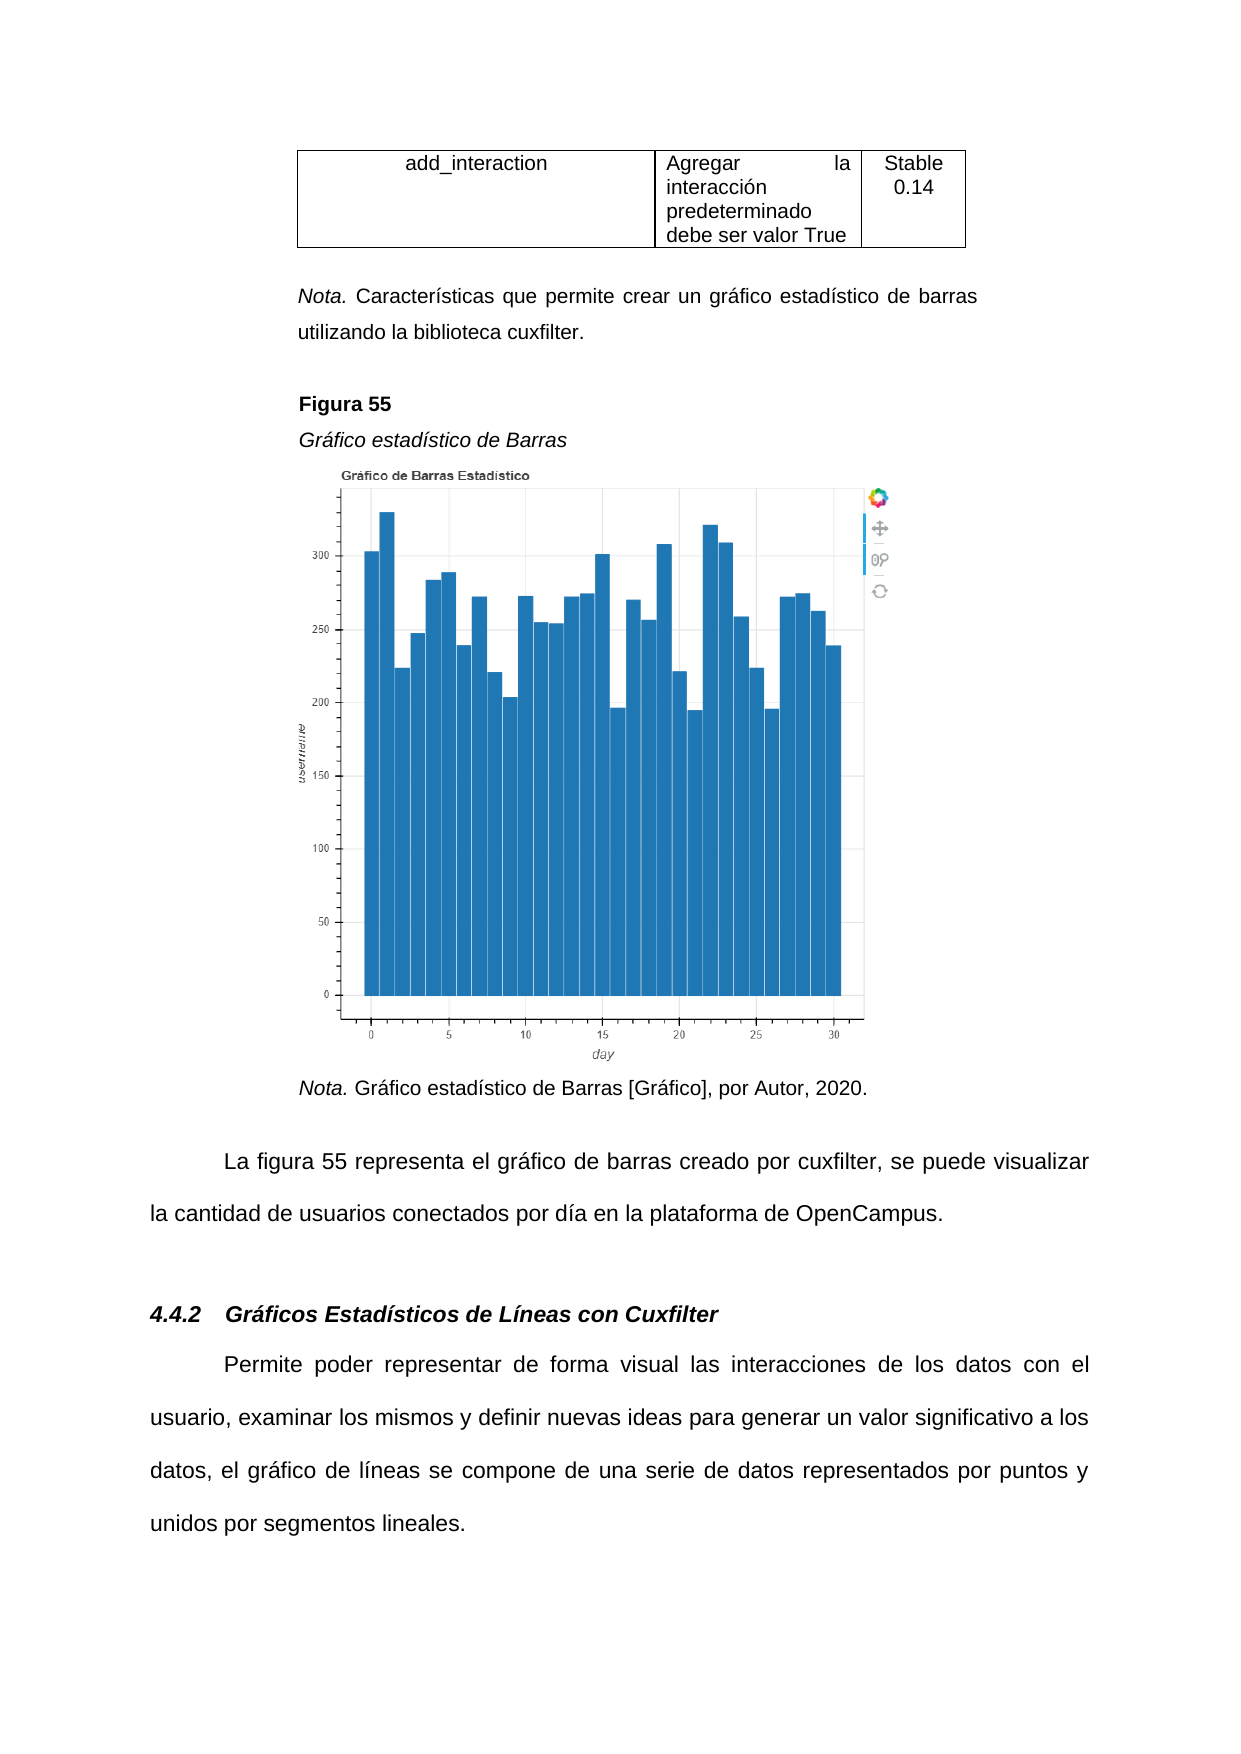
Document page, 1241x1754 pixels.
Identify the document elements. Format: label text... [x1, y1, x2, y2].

table_cell Stable 0.14 [862, 151, 965, 247]
table_cell Agregar la interacción predeterminado debe ser valor True [656, 151, 861, 247]
picture [298, 463, 922, 1064]
text La figura 55 representa el gráfico de barras creado por cuxfilter, se puede visualizar la cantidad de usuarios conectados por día en la plataforma de OpenCampus. [150, 1148, 1090, 1227]
text Nota. Características que permite crear un gráfico estadístico de barras utilizando la biblioteca cuxfilter. [298, 284, 978, 344]
list Nota. Gráfico estadístico de Barras [Gráfico], por Autor, 2020. [299, 1076, 925, 1100]
text Gráfico estadístico de Barras [299, 428, 1090, 452]
table_cell add_interaction [298, 151, 654, 247]
text Permite poder representar de forma visual las interacciones de los datos con el usuario, examinar los mismos y definir nuevas ideas para generar un valor significativo a los datos, el gráfico de líneas se compone de una serie de datos representados por puntos y unidos por segmentos lineales. [150, 1351, 1090, 1536]
list Figura 55 [299, 392, 925, 416]
subtitle Gráficos Estadísticos de Líneas con Cuxfilter [150, 1301, 1090, 1327]
